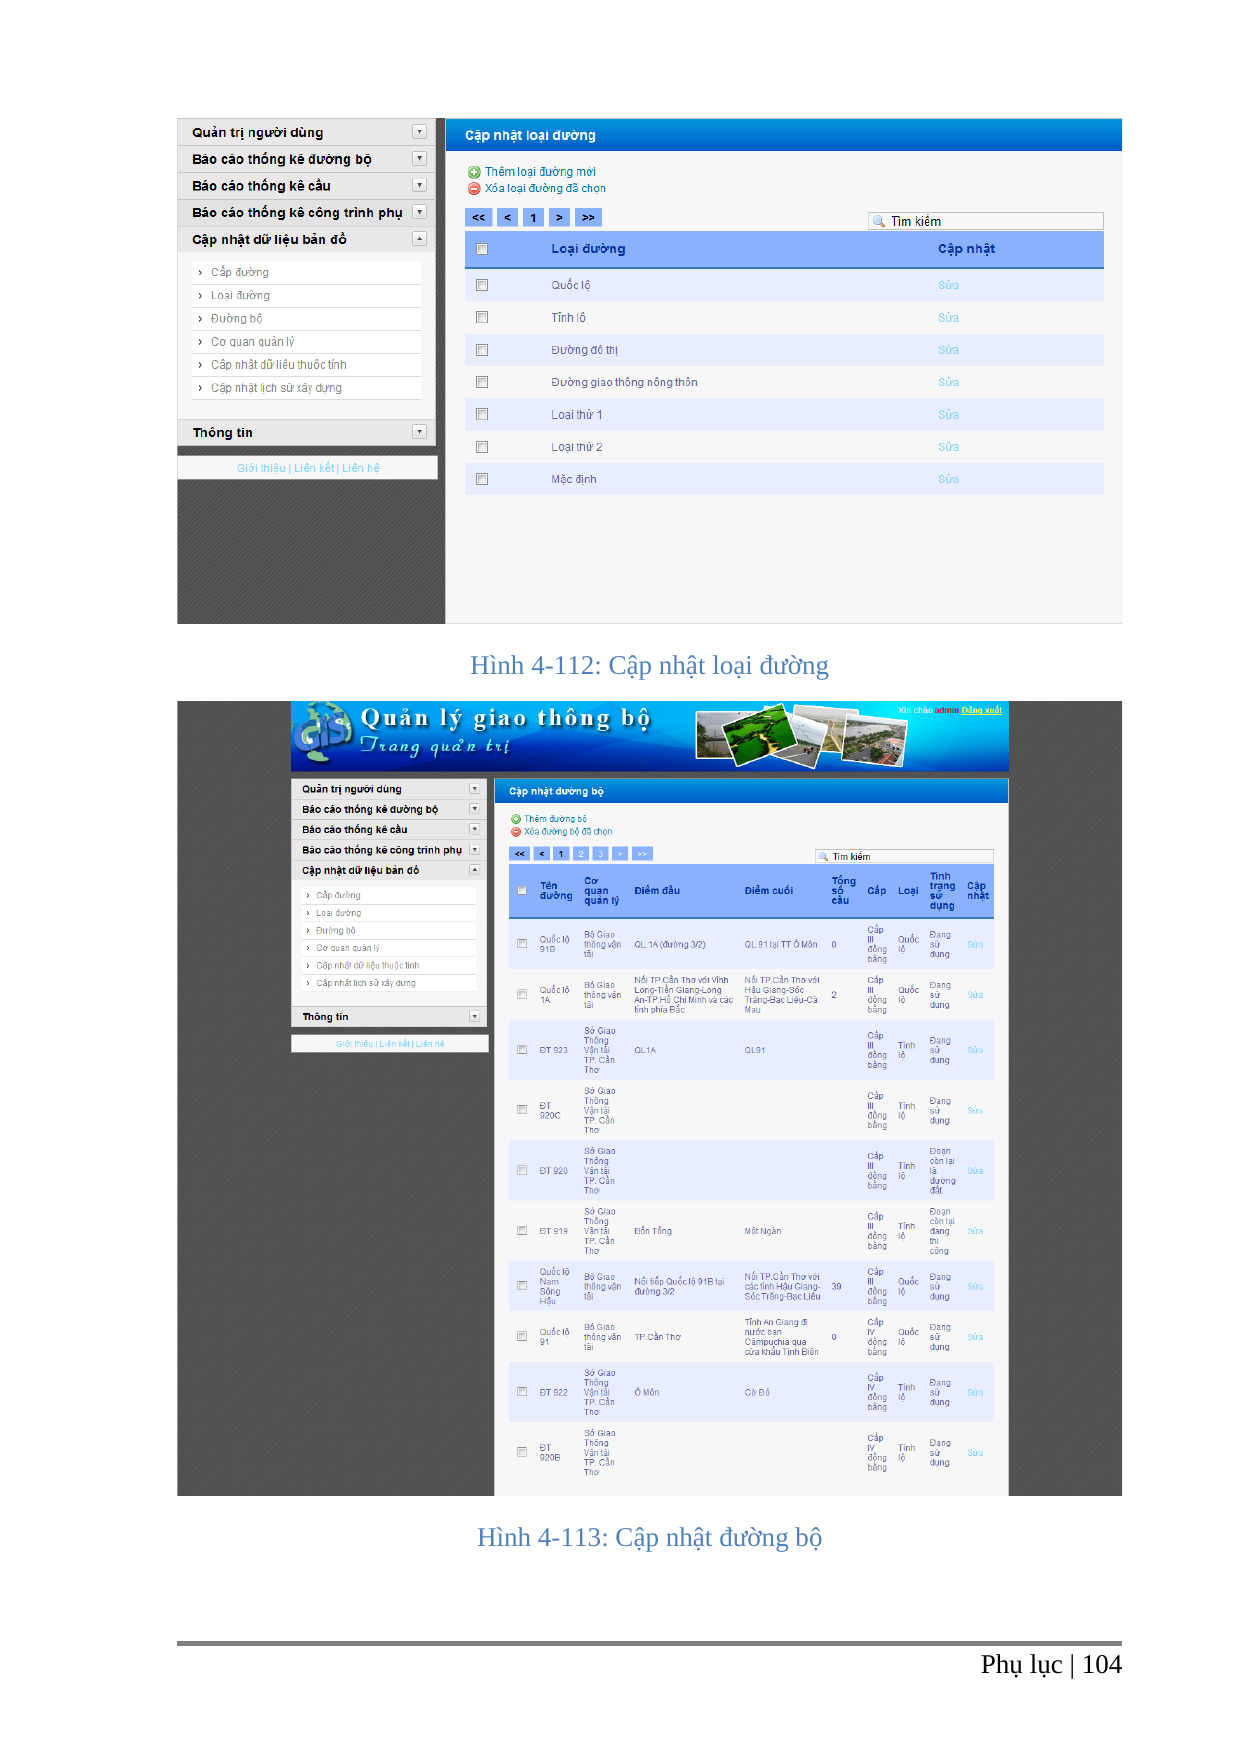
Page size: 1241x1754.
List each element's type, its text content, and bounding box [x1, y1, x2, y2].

picture [177, 701, 1123, 1496]
picture [177, 118, 1123, 624]
picture [452, 715, 457, 723]
picture [986, 708, 1000, 712]
picture [966, 707, 982, 714]
